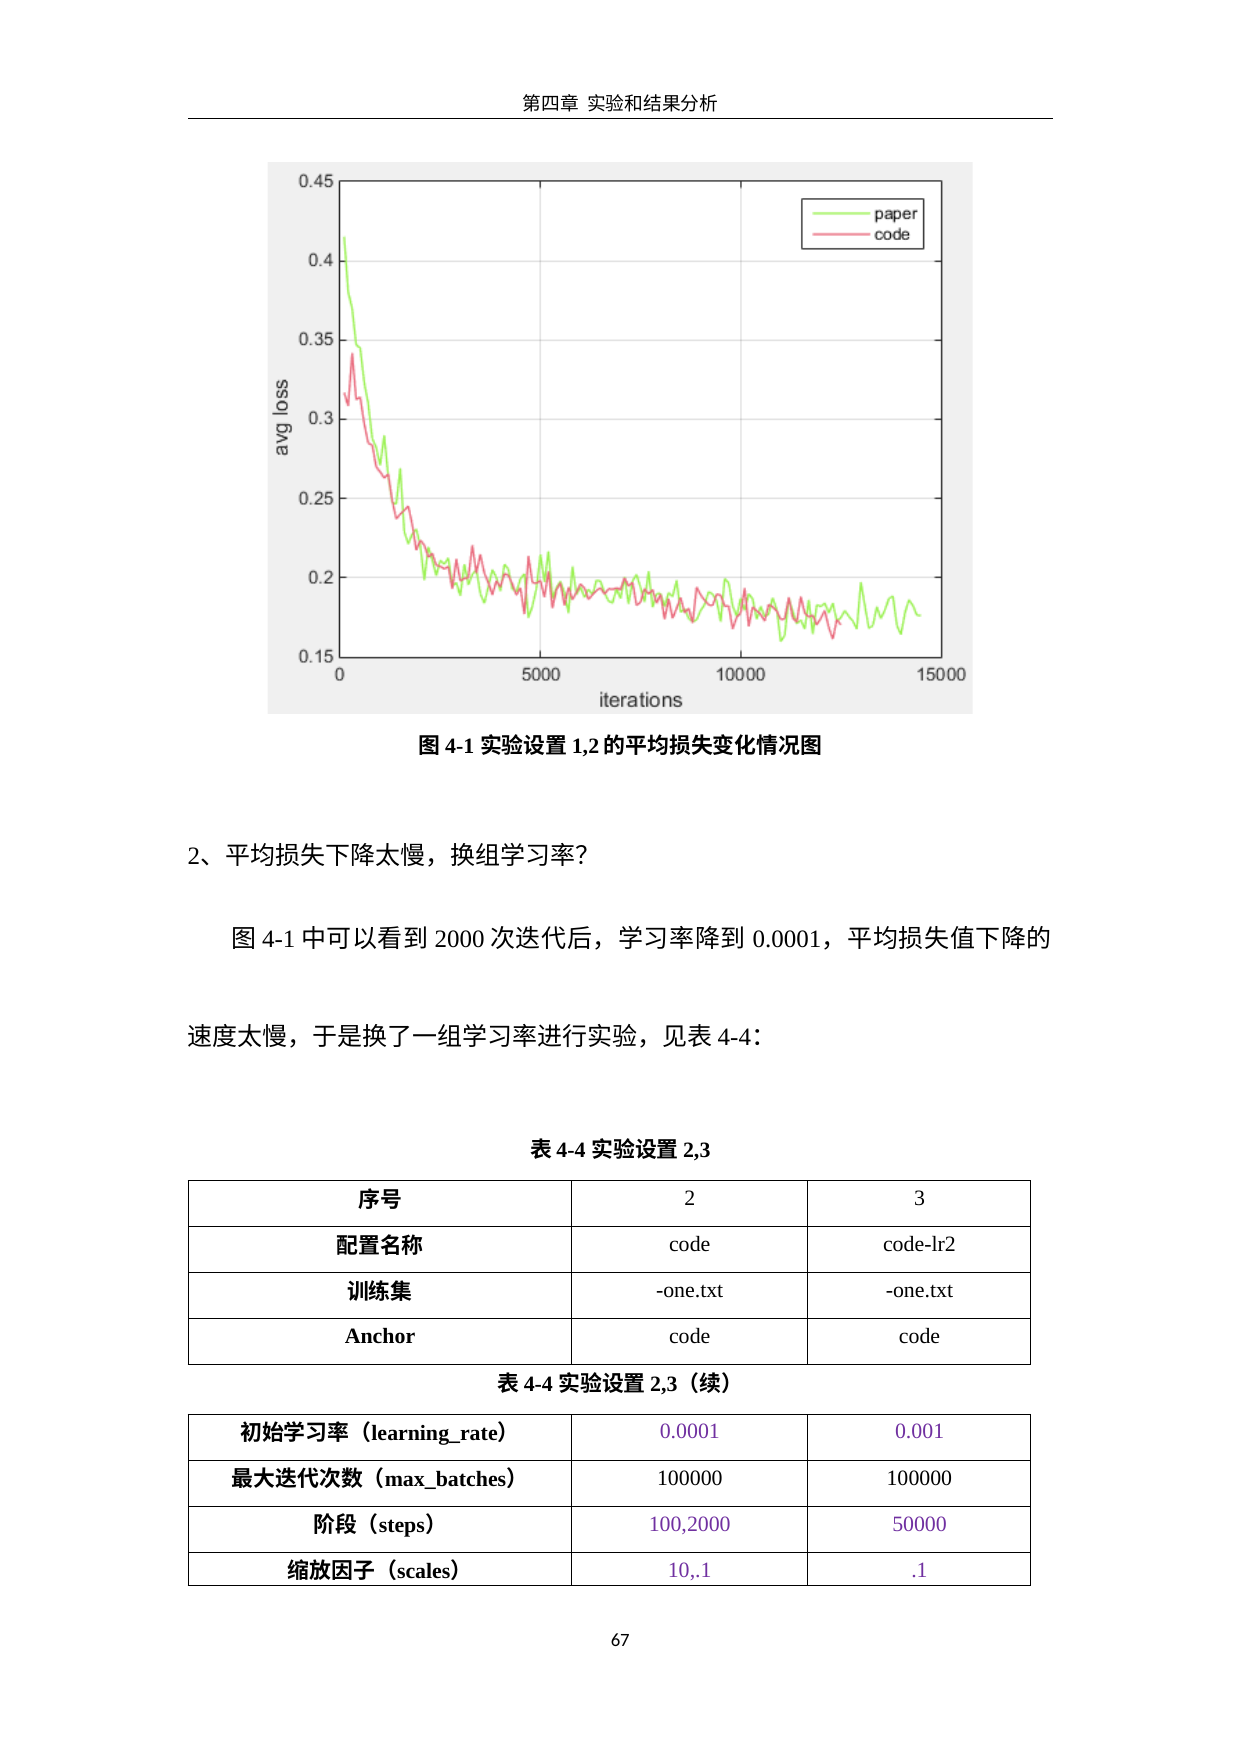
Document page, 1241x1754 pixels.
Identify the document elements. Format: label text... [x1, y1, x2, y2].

table_cell -one.txt [572, 1273, 807, 1318]
table_cell .1 [808, 1553, 1030, 1585]
table_cell Anchor [189, 1319, 571, 1364]
table_cell -one.txt [808, 1273, 1030, 1318]
picture [267, 162, 973, 714]
table_header 0.001 [808, 1415, 1030, 1460]
table_cell 100000 [572, 1461, 807, 1506]
table_cell 100000 [808, 1461, 1030, 1506]
table_cell 10,.1 [572, 1553, 807, 1585]
table_header 初始学习率（learning_rate） [189, 1415, 571, 1460]
table_cell 100,2000 [572, 1507, 807, 1552]
table_cell 训练集 [189, 1273, 571, 1318]
table_cell code [572, 1319, 807, 1364]
table_header 0.0001 [572, 1415, 807, 1460]
text 表4-4 实验设置2,3 [187, 1132, 1053, 1164]
table_cell 最大迭代次数（max_batches） [189, 1461, 571, 1506]
text 图4-1中可以看到2000次迭代后，学习率降到0.0001，平均损失值下降的速度太慢，于是换了一组学习率进行实验，见表4-4： [187, 904, 1053, 1067]
table_header 3 [808, 1181, 1030, 1226]
text 表4-4 实验设置2,3（续） [187, 1365, 1053, 1398]
table_cell 阶段（steps） [189, 1507, 571, 1552]
table_header 序号 [189, 1181, 571, 1226]
table_cell code-lr2 [808, 1227, 1030, 1272]
table_cell 50000 [808, 1507, 1030, 1552]
text 图 4-1 实验设置1,2的平均损失变化情况图 [187, 728, 1053, 760]
table_cell 配置名称 [189, 1227, 571, 1272]
table_cell code [808, 1319, 1030, 1364]
table_cell 缩放因子（scales） [189, 1553, 571, 1585]
table_cell code [572, 1227, 807, 1272]
text 2、平均损失下降太慢，换组学习率？ [187, 821, 1053, 886]
table_header 2 [572, 1181, 807, 1226]
